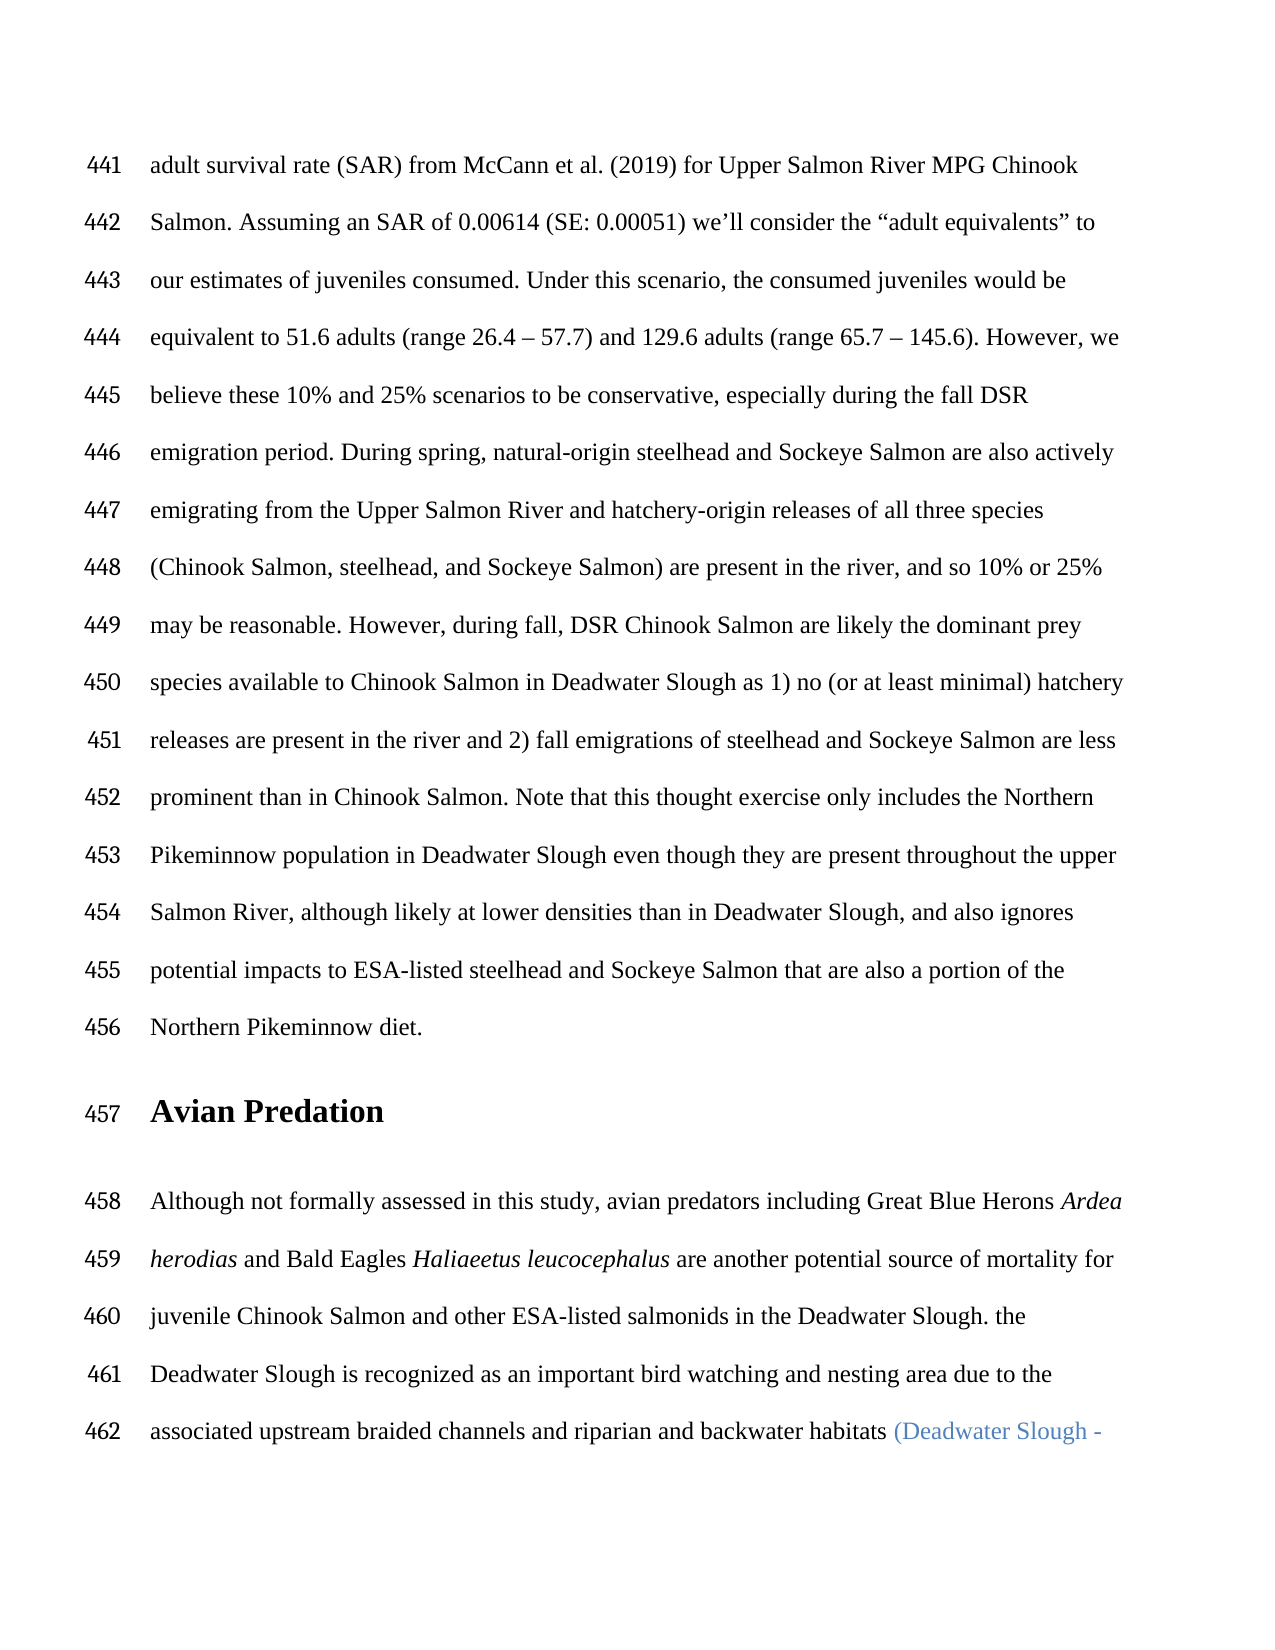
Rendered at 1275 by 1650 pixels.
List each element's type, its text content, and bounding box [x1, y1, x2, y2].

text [150, 1186, 1125, 1445]
subtitle Avian Predation [150, 1091, 1125, 1129]
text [150, 150, 1125, 1041]
